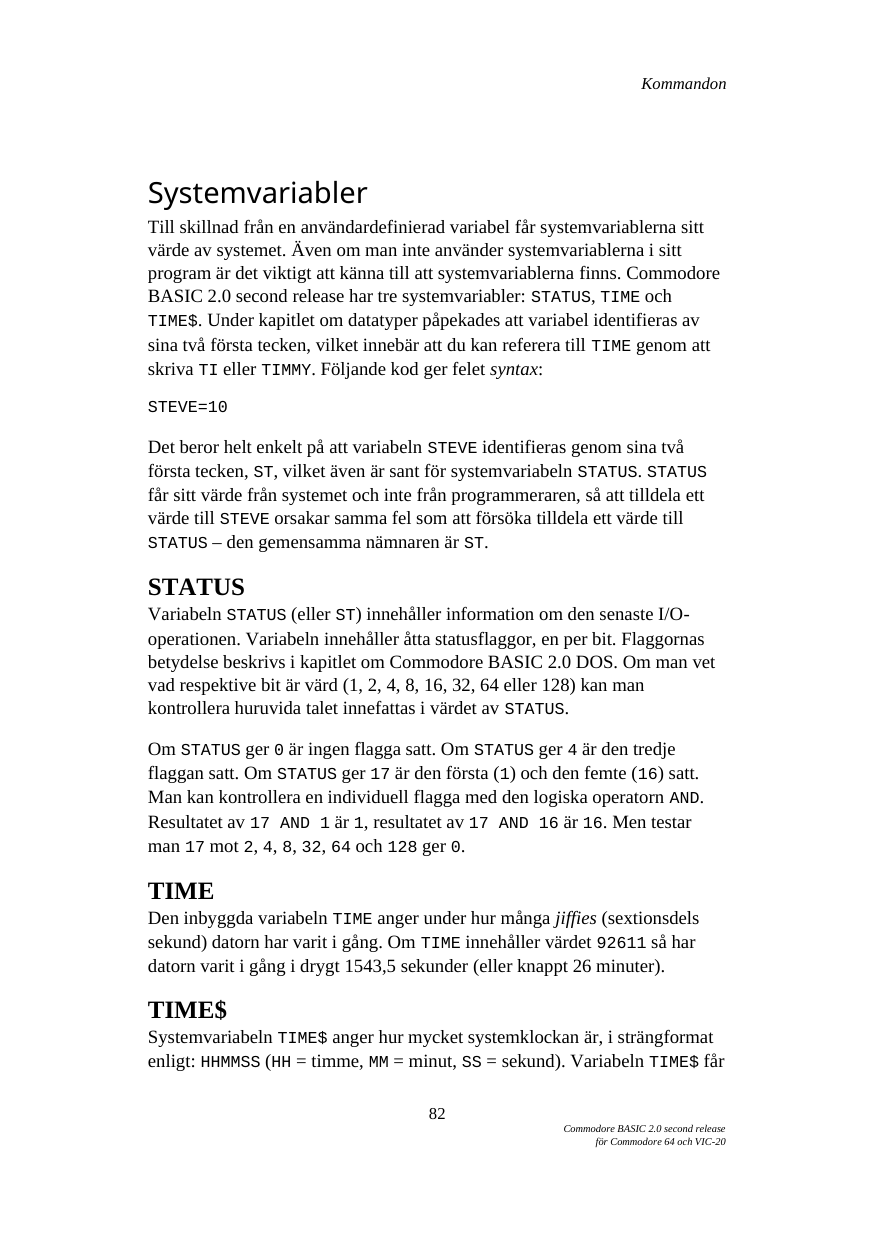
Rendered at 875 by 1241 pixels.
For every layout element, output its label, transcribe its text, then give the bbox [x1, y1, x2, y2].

text Det beror helt enkelt på att variabeln STEVE identifieras genom sina två första tecken, ST, vilket även är sant för systemvariabeln STATUS. STATUS får sitt värde från systemet och inte från programmeraren, så att tilldela ett värde till STEVE orsakar samma fel som att försöka tilldela ett värde till STATUS – den gemensamma nämnaren är ST. [148, 436, 726, 554]
text Om STATUS ger 0 är ingen flagga satt. Om STATUS ger 4 är den tredje flaggan satt. Om STATUS ger 17 är den första (1) och den femte (16) satt. Man kan kontrollera en individuell flagga med den logiska operatorn AND. Resultatet av 17 AND 1 är 1, resultatet av 17 AND 16 är 16. Men testar man 17 mot 2, 4, 8, 32, 64 och 128 ger 0. [148, 738, 726, 857]
text STEVE=10 [148, 399, 726, 417]
subtitle TIME$ [148, 995, 726, 1024]
subtitle Systemvariabler [148, 173, 726, 212]
text Den inbyggda variabeln TIME anger under hur många jiffies (sextionsdels sekund) datorn har varit i gång. Om TIME innehåller värdet 92611 så har datorn varit i gång i drygt 1543,5 sekunder (eller knappt 26 minuter). [148, 907, 726, 977]
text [148, 1026, 726, 1073]
subtitle TIME [148, 876, 726, 904]
text Variabeln STATUS (eller ST) innehåller information om den senaste I/O-operationen. Variabeln innehåller åtta statusflaggor, en per bit. Flaggornas betydelse beskrivs i kapitlet om Commodore BASIC 2.0 DOS. Om man vet vad respektive bit är värd (1, 2, 4, 8, 16, 32, 64 eller 128) kan man kontrollera huruvida talet innefattas i värdet av STATUS. [148, 603, 726, 720]
subtitle STATUS [148, 572, 726, 601]
text Till skillnad från en användardefinierad variabel får systemvariablerna sitt värde av systemet. Även om man inte använder systemvariablerna i sitt program är det viktigt att känna till att systemvariablerna finns. Commodore BASIC 2.0 second release har tre systemvariabler: STATUS, TIME och TIME$. Under kapitlet om datatyper påpekades att variabel identifieras av sina två första tecken, vilket innebär att du kan referera till TIME genom att skriva TI eller TIMMY. Följande kod ger felet syntax: [148, 216, 726, 380]
